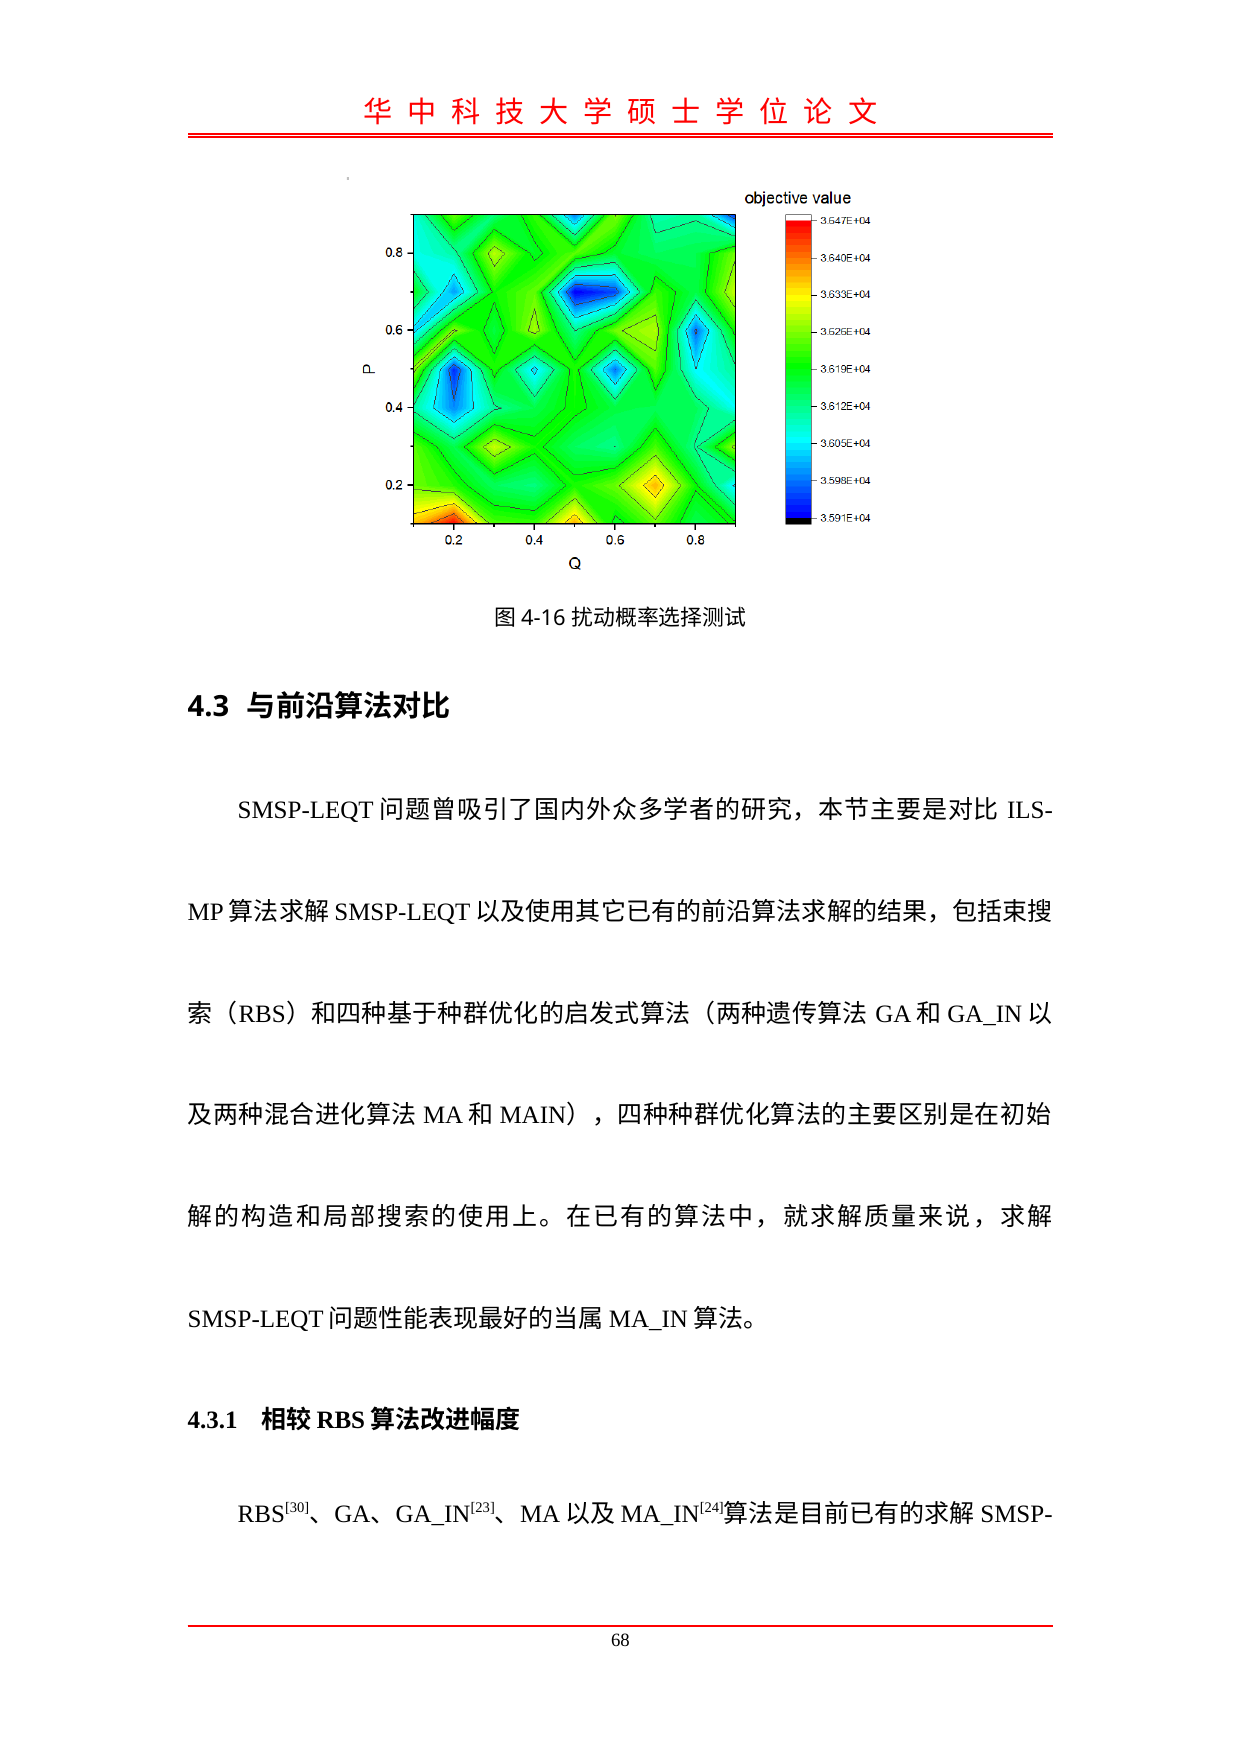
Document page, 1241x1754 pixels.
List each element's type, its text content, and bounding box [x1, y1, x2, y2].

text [187, 1478, 1053, 1546]
subtitle 相较RBS算法改进幅度 [187, 1383, 1053, 1451]
subtitle 与前沿算法对比 [187, 670, 1053, 738]
text SMSP-LEQT问题曾吸引了国内外众多学者的研究，本节主要是对比ILS-MP算法求解SMSP-LEQT以及使用其它已有的前沿算法求解的结果，包括束搜索（RBS）和四种基于种群优化的启发式算法（两种遗传算法GA和GA_IN以及两种混合进化算法MA和MAIN），四种种群优化算法的主要区别是在初始解的构造和局部搜索的使用上。在已有的算法中，就求解质量来说，求解SMSP-LEQT问题性能表现最好的当属MA_IN算法。 [187, 773, 1053, 1351]
picture [346, 177, 894, 577]
